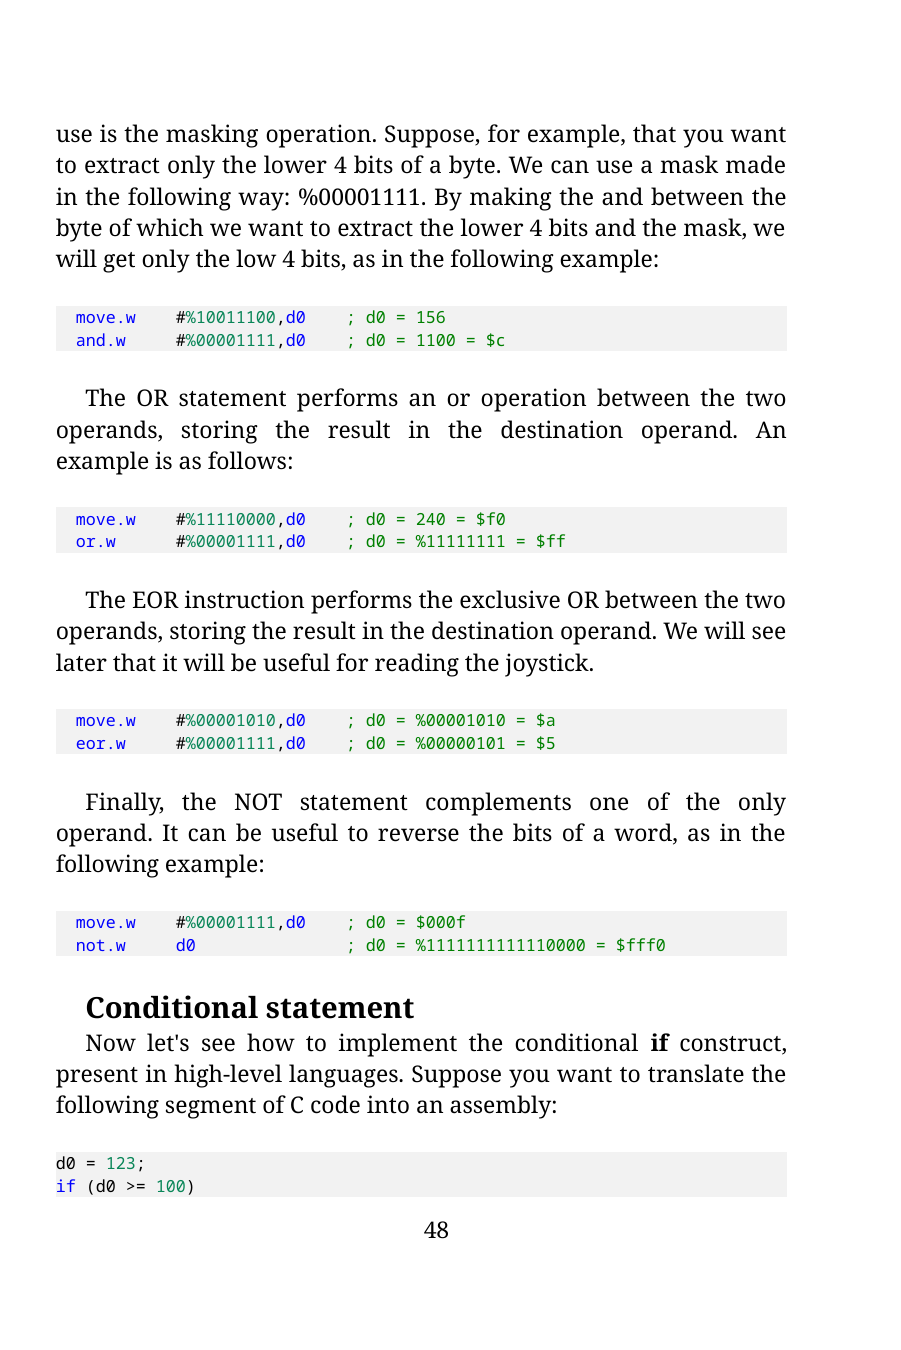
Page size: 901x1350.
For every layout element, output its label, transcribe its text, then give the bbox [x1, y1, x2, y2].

text not.w d0 ; d0 = %1111111111110000 = $fff0 [56, 933, 787, 956]
text The OR statement performs an or operation between the two operands, storing the result in the destination operand. An example is as follows: [56, 382, 787, 476]
text move.w #%00001111,d0 ; d0 = $000f [56, 911, 787, 933]
text and.w #%00001111,d0 ; d0 = 1100 = $c [56, 328, 787, 351]
text The EOR instruction performs the exclusive OR between the two operands, storing the result in the destination operand. We will see later that it will be useful for reading the joystick. [56, 584, 787, 678]
text if (d0 >= 100) [56, 1175, 787, 1197]
text move.w #%00001010,d0 ; d0 = %00001010 = $a [56, 709, 787, 732]
text d0 = 123; [56, 1152, 787, 1175]
text Finally, the NOT statement complements one of the only operand. It can be useful to reverse the bits of a word, as in the following example: [56, 786, 787, 879]
text move.w #%10011100,d0 ; d0 = 156 [56, 306, 787, 328]
text or.w #%00001111,d0 ; d0 = %11111111 = $ff [56, 530, 787, 553]
subtitle Conditional statement [56, 987, 787, 1027]
text eor.w #%00001111,d0 ; d0 = %00000101 = $5 [56, 732, 787, 754]
text move.w #%11110000,d0 ; d0 = 240 = $f0 [56, 507, 787, 530]
text Now let's see how to implement the conditional if construct, present in high-level languages. Suppose you want to translate the following segment of C code into an assembly: [56, 1027, 787, 1121]
